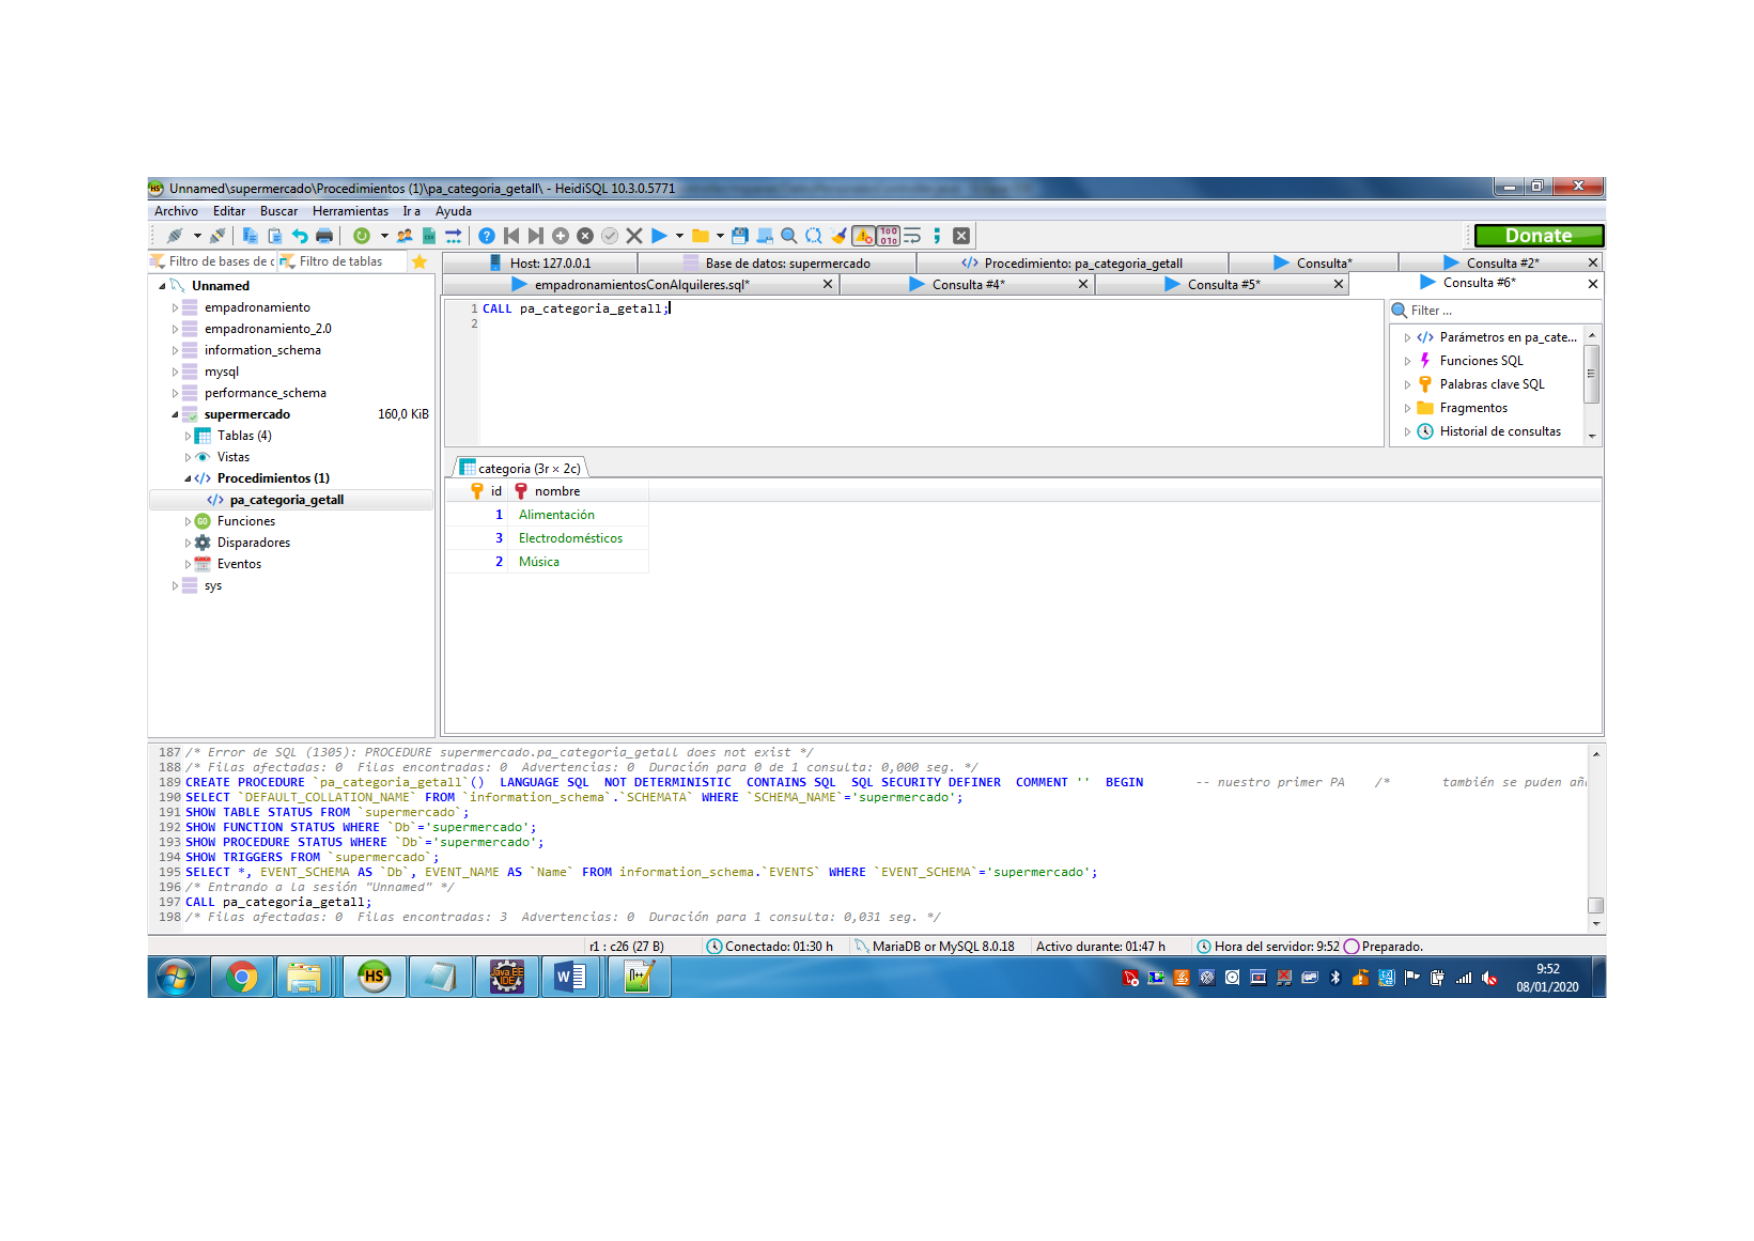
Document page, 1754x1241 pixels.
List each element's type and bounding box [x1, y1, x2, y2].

picture [147, 177, 1607, 998]
